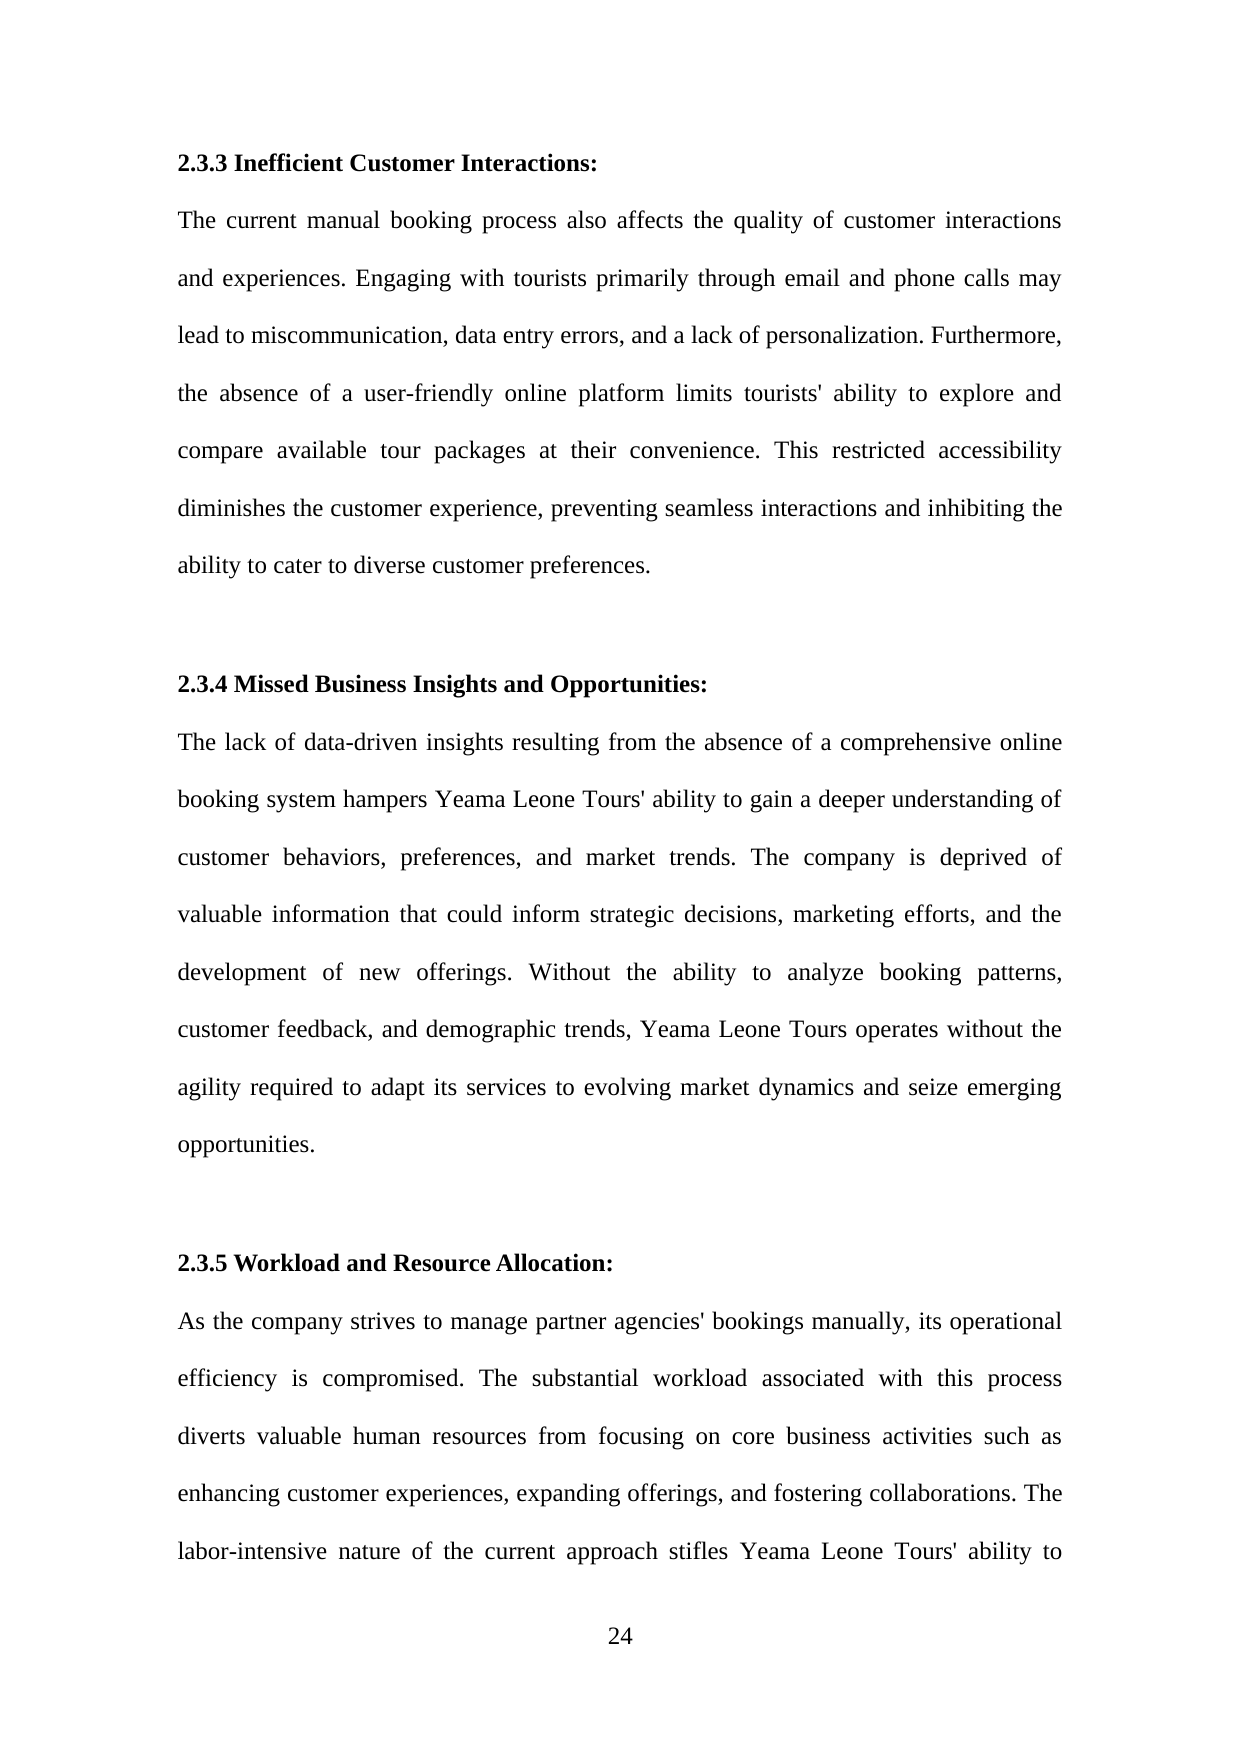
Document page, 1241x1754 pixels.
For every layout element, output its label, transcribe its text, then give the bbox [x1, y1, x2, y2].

subtitle 2.3.3 Inefficient Customer Interactions: [177, 148, 1063, 176]
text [177, 1306, 1063, 1565]
text The current manual booking process also affects the quality of customer interactions and experiences. Engaging with tourists primarily through email and phone calls may lead to miscommunication, data entry errors, and a lack of personalization. Furthermore, the absence of a user-friendly online platform limits tourists' ability to explore and compare available tour packages at their convenience. This restricted accessibility diminishes the customer experience, preventing seamless interactions and inhibiting the ability to cater to diverse customer preferences. [177, 205, 1063, 579]
text The lack of data-driven insights resulting from the absence of a comprehensive online booking system hampers Yeama Leone Tours' ability to gain a deeper understanding of customer behaviors, preferences, and market trends. The company is deprived of valuable information that could inform strategic decisions, marketing efforts, and the development of new offerings. Without the ability to analyze booking patterns, customer feedback, and demographic trends, Yeama Leone Tours operates without the agility required to adapt its services to evolving market dynamics and seize emerging opportunities. [177, 727, 1063, 1158]
subtitle 2.3.4 Missed Business Insights and Opportunities: [177, 669, 1063, 698]
subtitle 2.3.5 Workload and Resource Allocation: [177, 1248, 1063, 1277]
